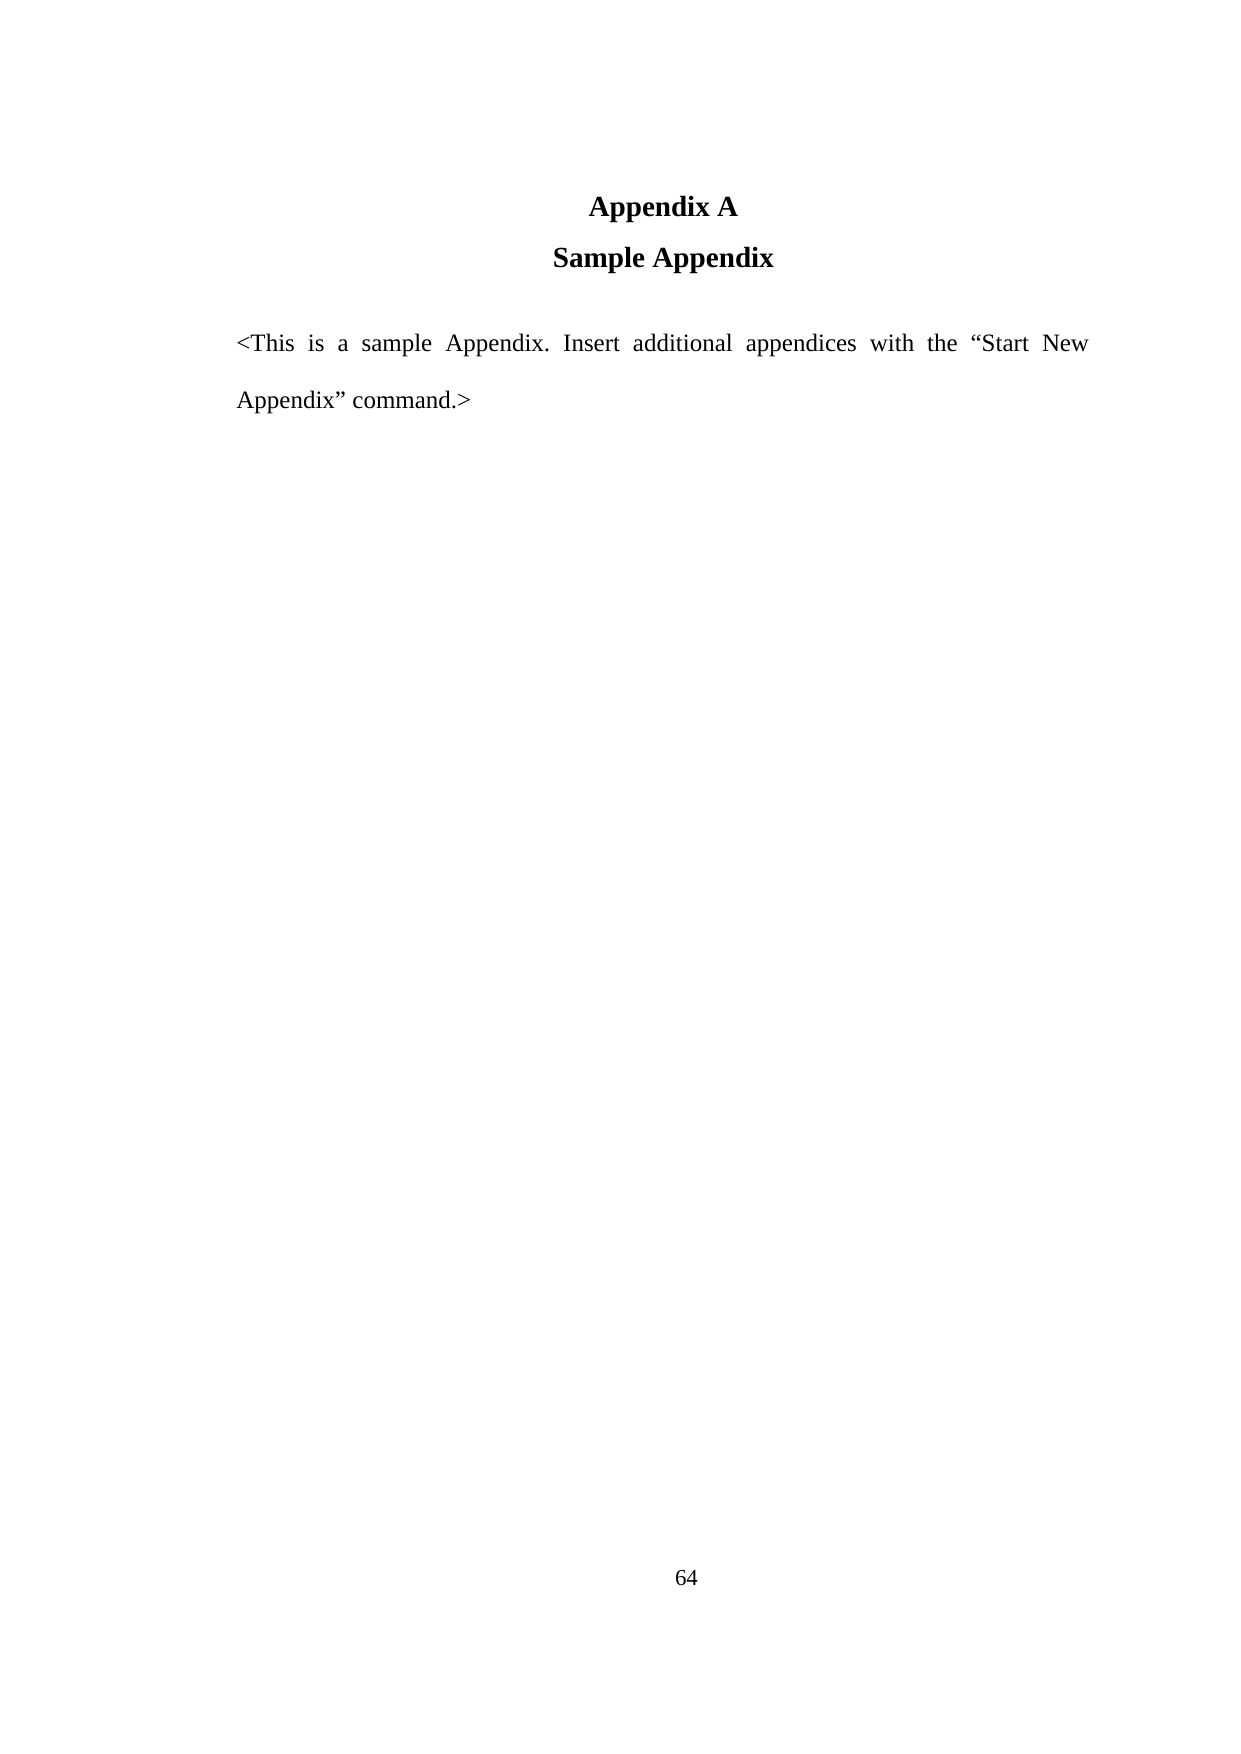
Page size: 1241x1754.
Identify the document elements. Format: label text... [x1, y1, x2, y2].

text Sample Appendix [236, 189, 1090, 273]
text <This is a sample Appendix. Insert additional appendices with the “Start New Appendix” command.> [236, 328, 1090, 414]
